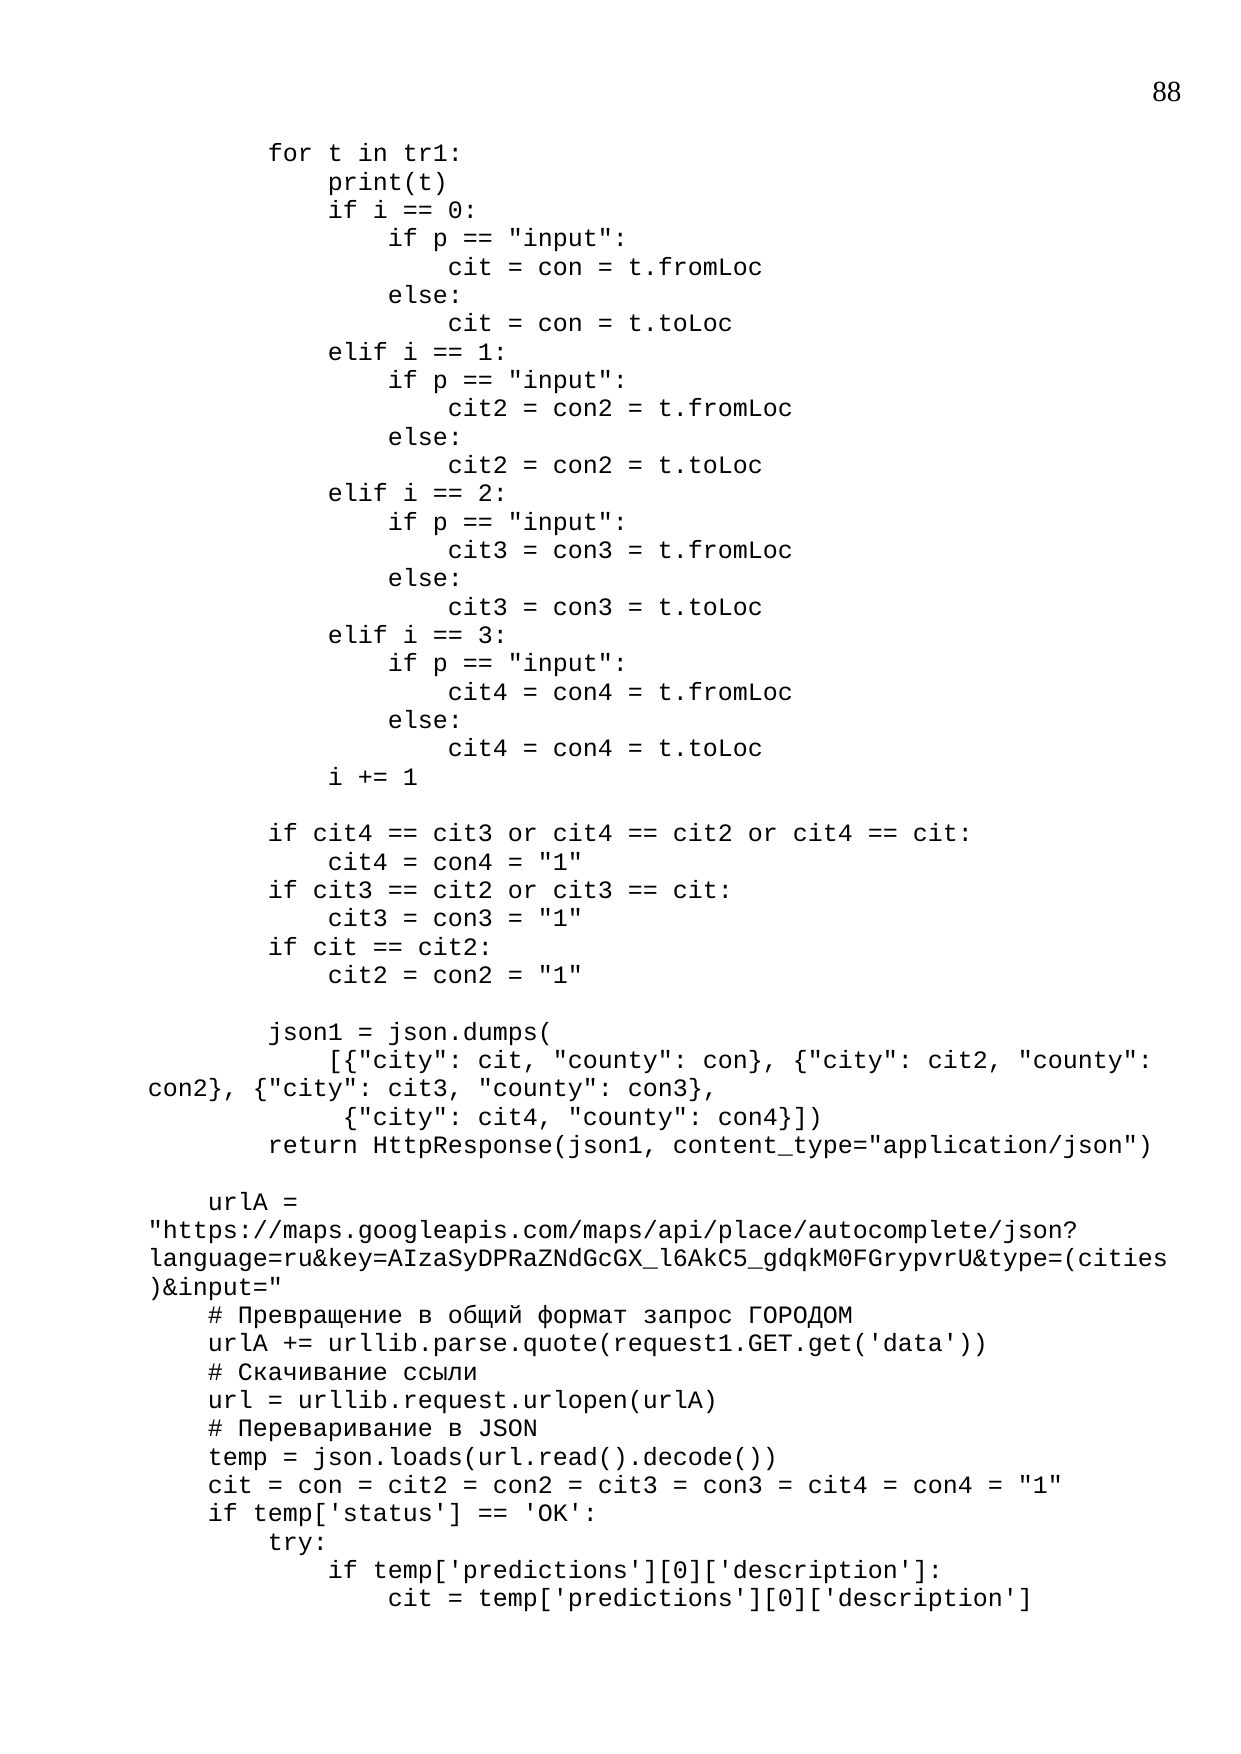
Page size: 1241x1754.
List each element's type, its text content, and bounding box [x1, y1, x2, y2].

text # Превращение в общий формат запрос ГОРОДОМ [148, 1303, 1181, 1331]
text elif i == 2: [148, 481, 1181, 509]
text cit2 = con2 = t.toLoc [148, 453, 1181, 481]
text cit = temp['predictions'][0]['description'] [148, 1586, 1181, 1614]
text print(t) [148, 169, 1181, 198]
text for t in tr1: [148, 141, 1181, 169]
text if temp['predictions'][0]['description']: [148, 1558, 1181, 1586]
text cit2 = con2 = t.fromLoc [148, 396, 1181, 424]
text cit = con = t.toLoc [148, 311, 1181, 339]
text {"city": cit4, "county": con4}]) [148, 1104, 1181, 1133]
text urlA += urllib.parse.quote(request1.GET.get('data')) [148, 1331, 1181, 1359]
text cit = con = cit2 = con2 = cit3 = con3 = cit4 = con4 = "1" [148, 1473, 1181, 1501]
text [{"city": cit, "county": con}, {"city": cit2, "county": con2}, {"city": cit3, "county": con3}, [148, 1048, 1181, 1104]
text cit3 = con3 = t.fromLoc [148, 538, 1181, 566]
text if cit3 == cit2 or cit3 == cit: [148, 878, 1181, 906]
text json1 = json.dumps( [148, 1019, 1181, 1048]
text try: [148, 1529, 1181, 1558]
text else: [148, 283, 1181, 311]
text cit3 = con3 = "1" [148, 906, 1181, 934]
text i += 1 [148, 764, 1181, 793]
text cit4 = con4 = t.toLoc [148, 736, 1181, 764]
text # Скачивание ссыли [148, 1359, 1181, 1388]
text cit = con = t.fromLoc [148, 254, 1181, 283]
text urlA = "https://maps.googleapis.com/maps/api/place/autocomplete/json?language=ru&key=AIzaSyDPRaZNdGcGX_l6AkC5_gdqkM0FGrypvrU&type=(cities)&input=" [148, 1189, 1181, 1303]
text elif i == 1: [148, 339, 1181, 368]
text if i == 0: [148, 198, 1181, 226]
text if p == "input": [148, 368, 1181, 396]
text cit2 = con2 = "1" [148, 963, 1181, 991]
text # Переваривание в JSON [148, 1416, 1181, 1444]
text elif i == 3: [148, 623, 1181, 651]
text return HttpResponse(json1, content_type="application/json") [148, 1133, 1181, 1161]
text else: [148, 566, 1181, 594]
text if cit == cit2: [148, 934, 1181, 963]
text cit4 = con4 = "1" [148, 849, 1181, 878]
text if p == "input": [148, 509, 1181, 538]
text if cit4 == cit3 or cit4 == cit2 or cit4 == cit: [148, 821, 1181, 849]
text if p == "input": [148, 651, 1181, 679]
text else: [148, 708, 1181, 736]
text cit4 = con4 = t.fromLoc [148, 679, 1181, 708]
text cit3 = con3 = t.toLoc [148, 594, 1181, 623]
text url = urllib.request.urlopen(urlA) [148, 1388, 1181, 1416]
text if temp['status'] == 'OK': [148, 1501, 1181, 1529]
text temp = json.loads(url.read().decode()) [148, 1444, 1181, 1473]
text if p == "input": [148, 226, 1181, 254]
text else: [148, 424, 1181, 453]
